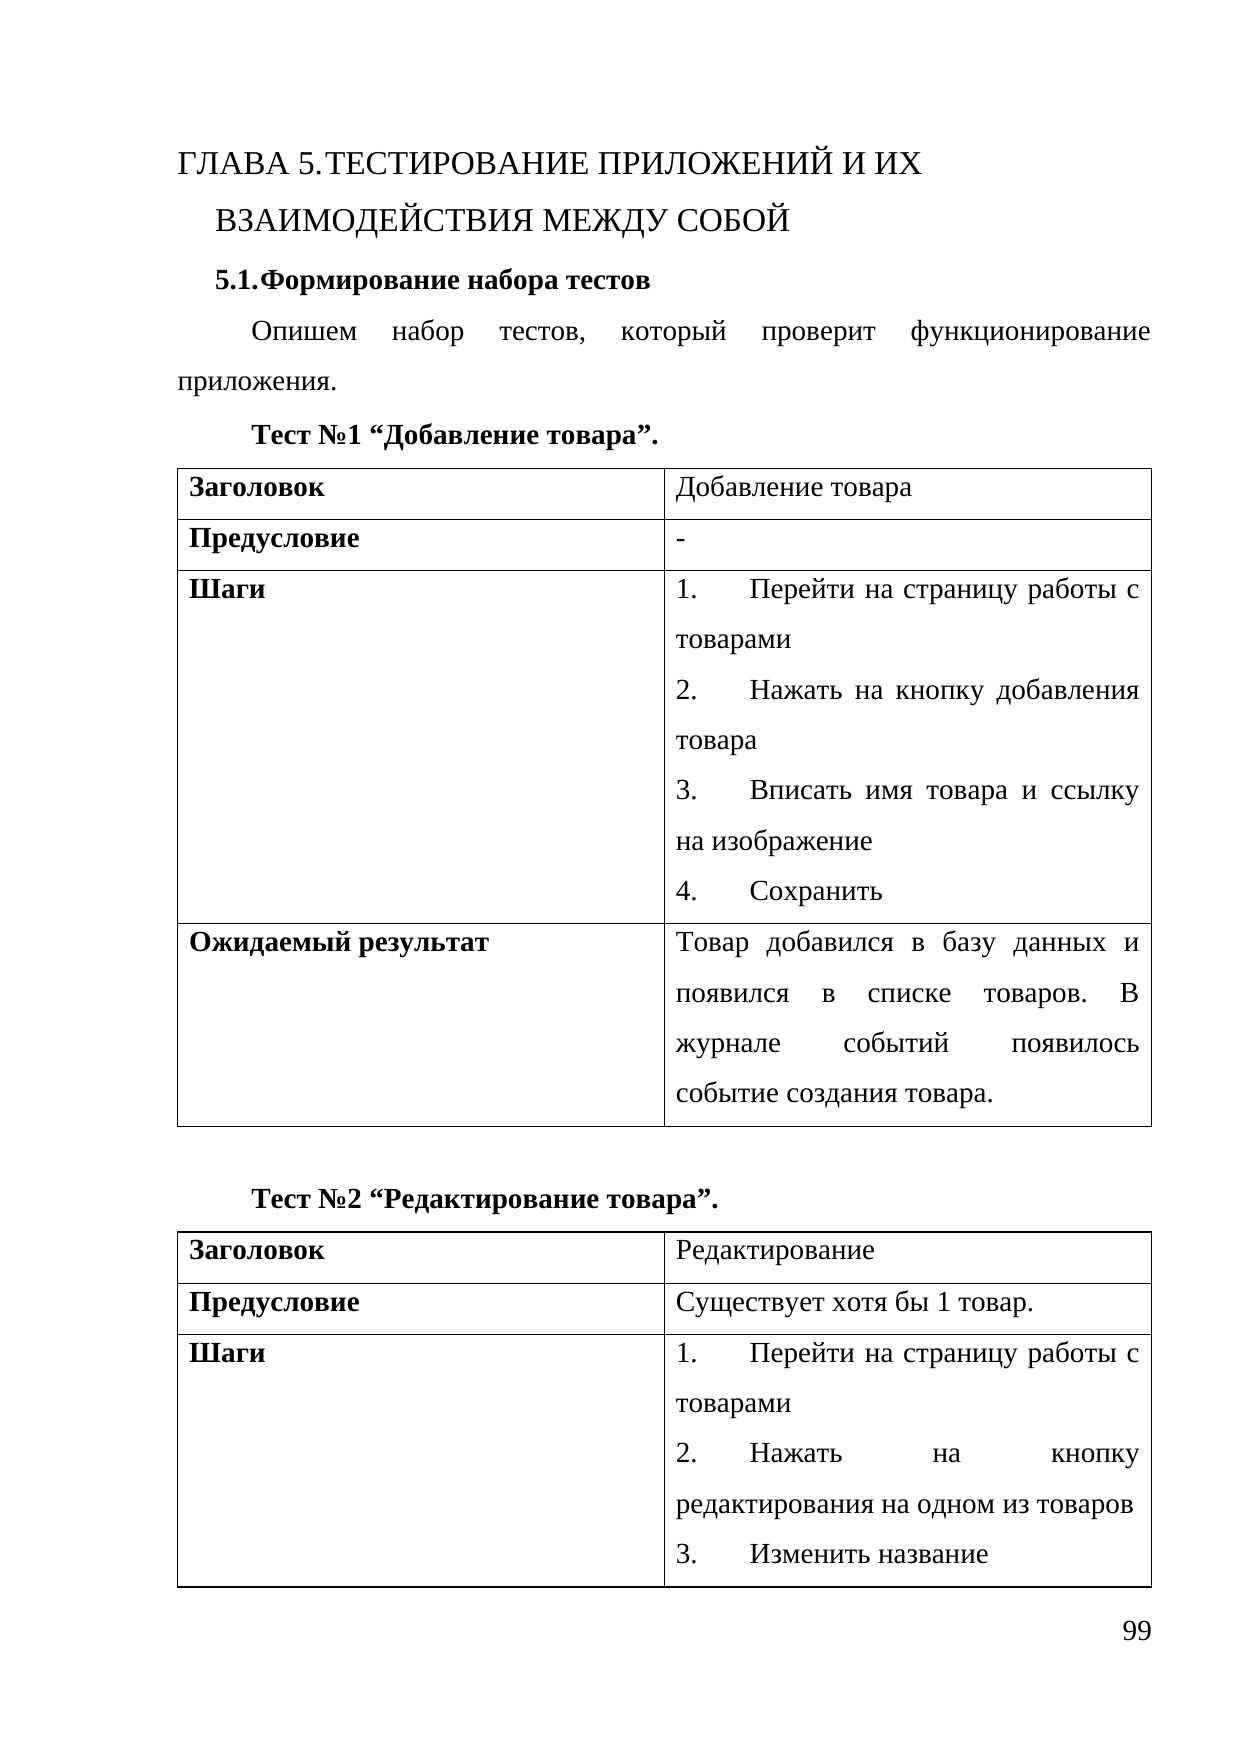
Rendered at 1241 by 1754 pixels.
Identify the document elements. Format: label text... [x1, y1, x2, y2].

table_cell Ожидаемый результат [178, 924, 664, 1126]
table_header Редактирование [665, 1233, 1151, 1283]
table_header Заголовок [178, 1233, 664, 1283]
table_header Добавление товара [665, 469, 1151, 519]
subtitle Тест №1 “Добавление товара”. [177, 417, 1152, 451]
table_cell Предусловие [178, 1284, 664, 1334]
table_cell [665, 1335, 1151, 1586]
table_header Заголовок [178, 469, 664, 519]
subtitle Тест №2 “Редактирование товара”. [177, 1181, 1152, 1214]
table_cell Шаги [178, 571, 664, 923]
text Опишем набор тестов, который проверит функционирование приложения. [177, 313, 1152, 396]
table_cell Предусловие [178, 520, 664, 570]
table_cell Перейти на страницу работы с товарами Нажать на кнопку добавления товара Вписать имя товара и ссылку на изображение Сохранить [665, 571, 1151, 923]
table_cell Существует хотя бы 1 товар. [665, 1284, 1151, 1334]
table_cell Товар добавился в базу данных и появился в списке товаров. В журнале событий появилось событие создания товара. [665, 924, 1151, 1126]
subtitle ТЕСТИРОВАНИЕ ПРИЛОЖЕНИЙ И ИХ ВЗАИМОДЕЙСТВИЯ МЕЖДУ СОБОЙ [177, 143, 1152, 239]
subtitle Формирование набора тестов [215, 262, 1152, 296]
table_cell - [665, 520, 1151, 570]
table_cell Шаги [178, 1335, 664, 1586]
